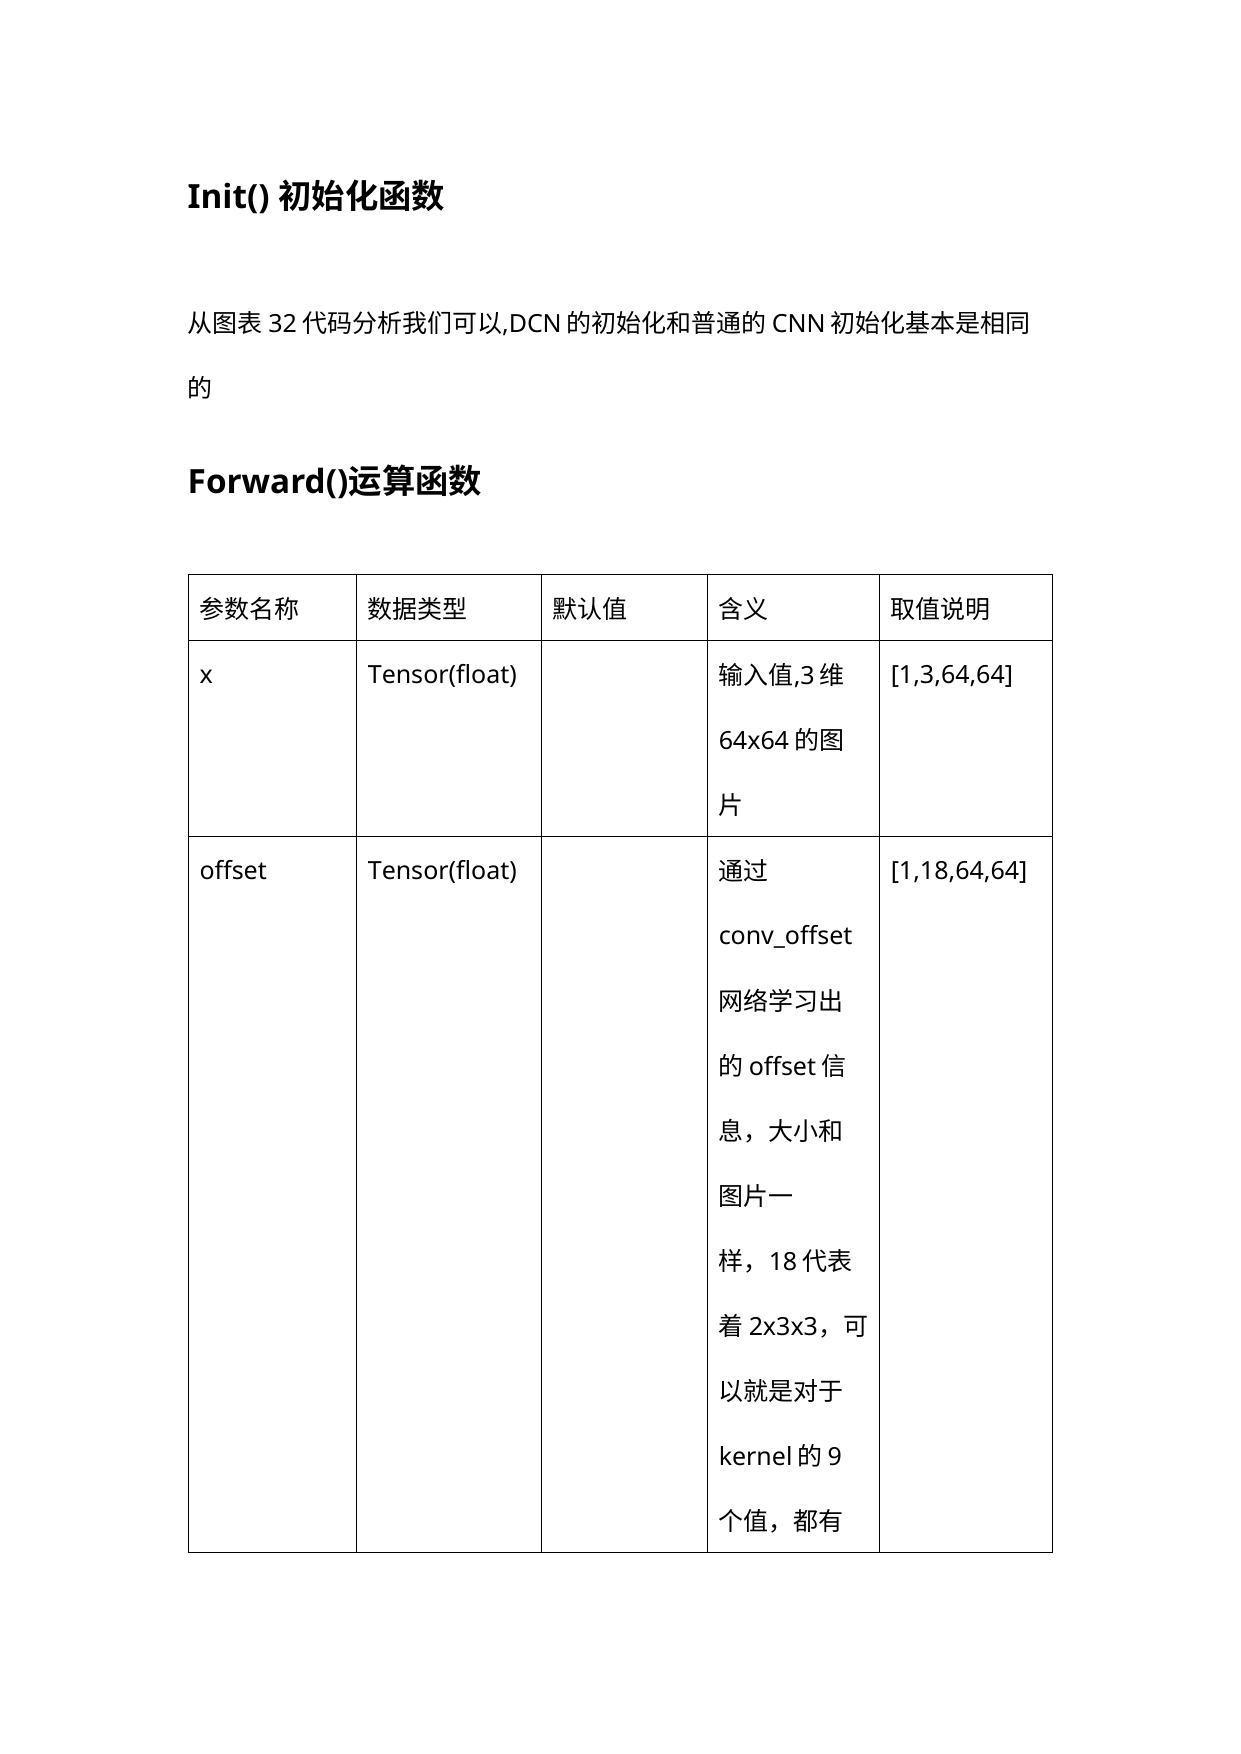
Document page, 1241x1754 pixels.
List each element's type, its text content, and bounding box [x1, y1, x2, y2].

table_cell Tensor(float) [357, 641, 541, 836]
table_cell Tensor(float) [357, 837, 541, 1552]
table_header 默认值 [542, 575, 707, 640]
table_cell [1,18,64,64] [880, 837, 1052, 1552]
table_header 数据类型 [357, 575, 541, 640]
table_cell x [189, 641, 356, 836]
subtitle Init() 初始化函数 [187, 162, 1053, 227]
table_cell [708, 837, 879, 1552]
table_header 含义 [708, 575, 879, 640]
table_cell offset [189, 837, 356, 1552]
table_cell [542, 641, 707, 836]
table_header 参数名称 [189, 575, 356, 640]
table_cell [1,3,64,64] [880, 641, 1052, 836]
subtitle Forward()运算函数 [187, 446, 1053, 511]
text 从图表 32代码分析我们可以,DCN的初始化和普通的CNN初始化基本是相同的 [187, 289, 1053, 419]
table_header 取值说明 [880, 575, 1052, 640]
table_cell 输入值,3维64x64的图片 [708, 641, 879, 836]
table_cell [542, 837, 707, 1552]
